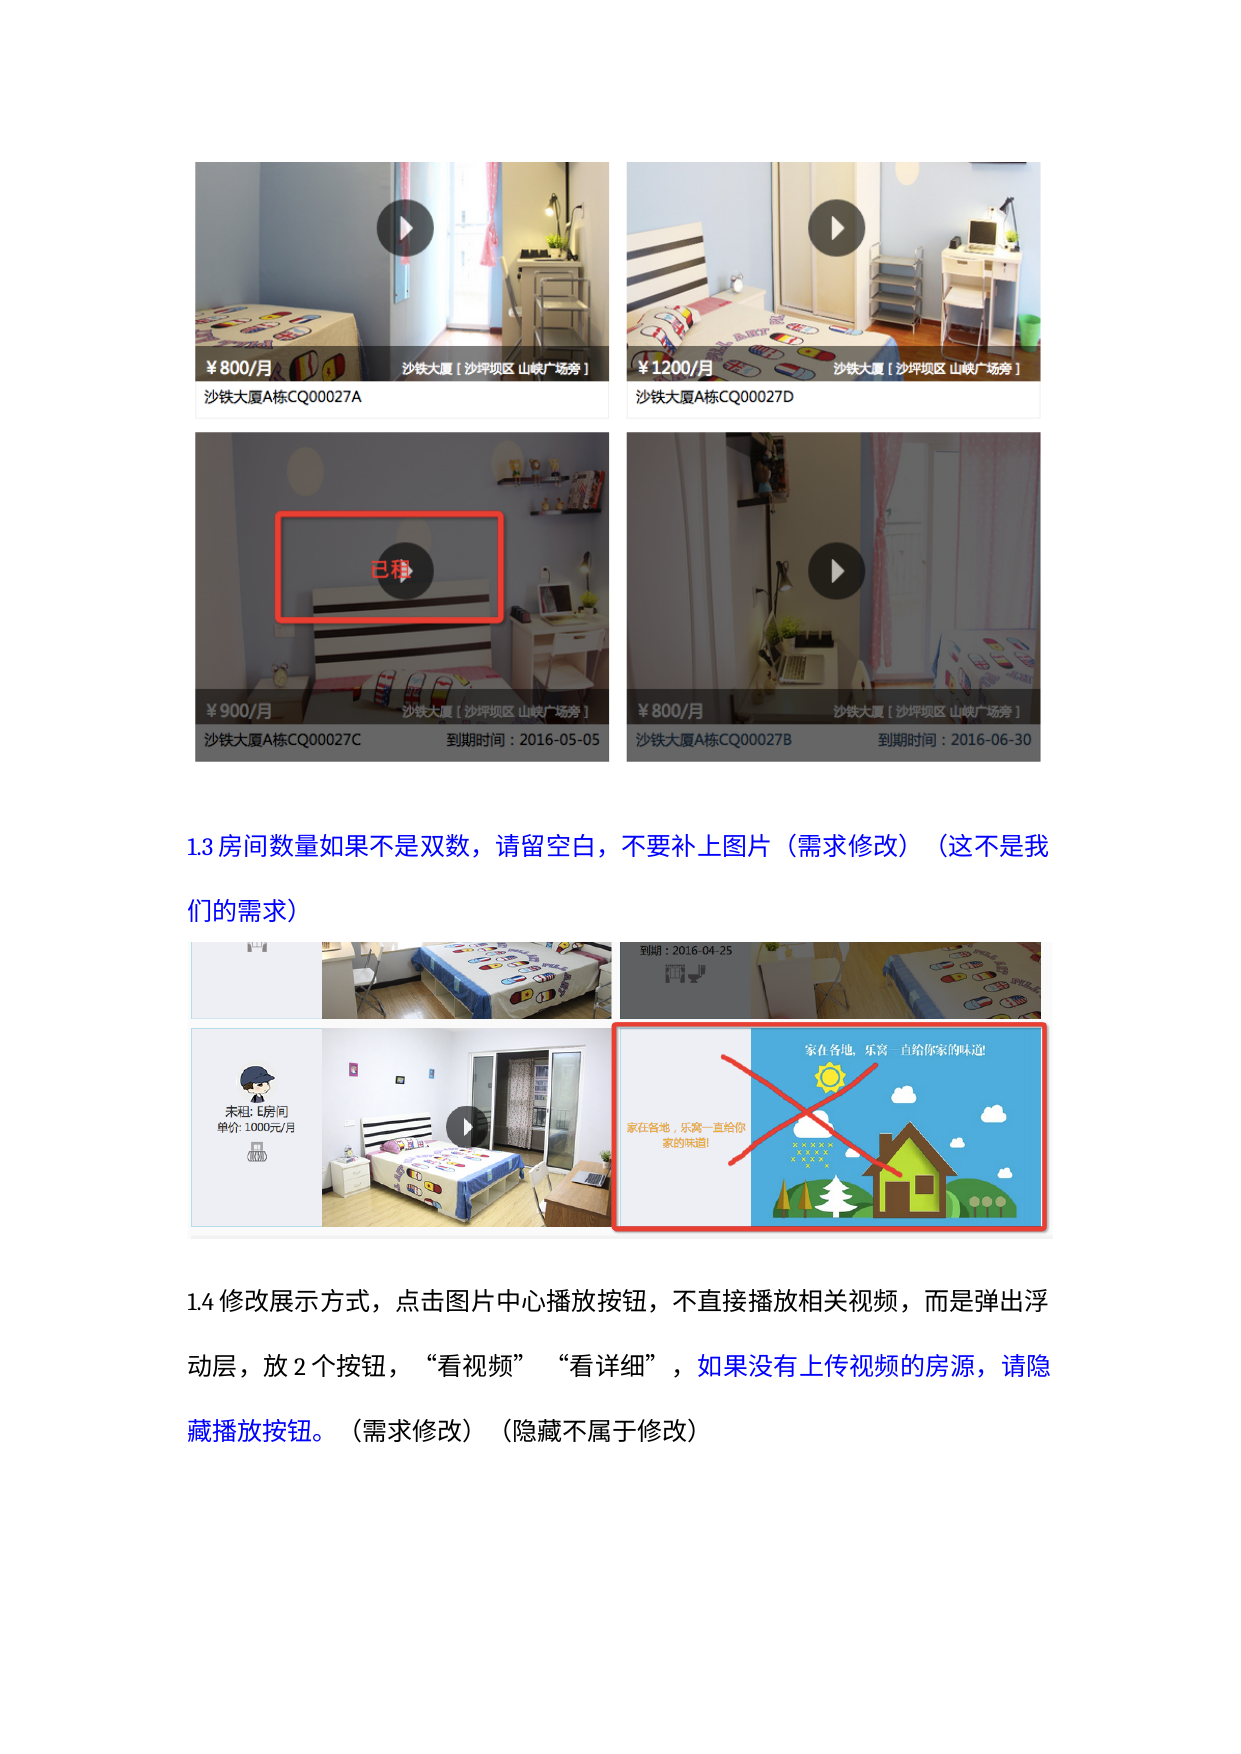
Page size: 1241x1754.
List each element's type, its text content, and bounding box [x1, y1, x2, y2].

picture [187, 942, 1053, 1239]
text 1.4修改展示方式，点击图片中心播放按钮，不直接播放相关视频，而是弹出浮动层，放2个按钮，“看视频” “看详细”，如果没有上传视频的房源，请隐藏播放按钮。（需求修改）（隐藏不属于修改） [187, 1267, 1053, 1462]
picture [187, 162, 1053, 769]
text 1.3房间数量如果不是双数，请留空白，不要补上图片（需求修改）（这不是我们的需求） [187, 812, 1053, 942]
